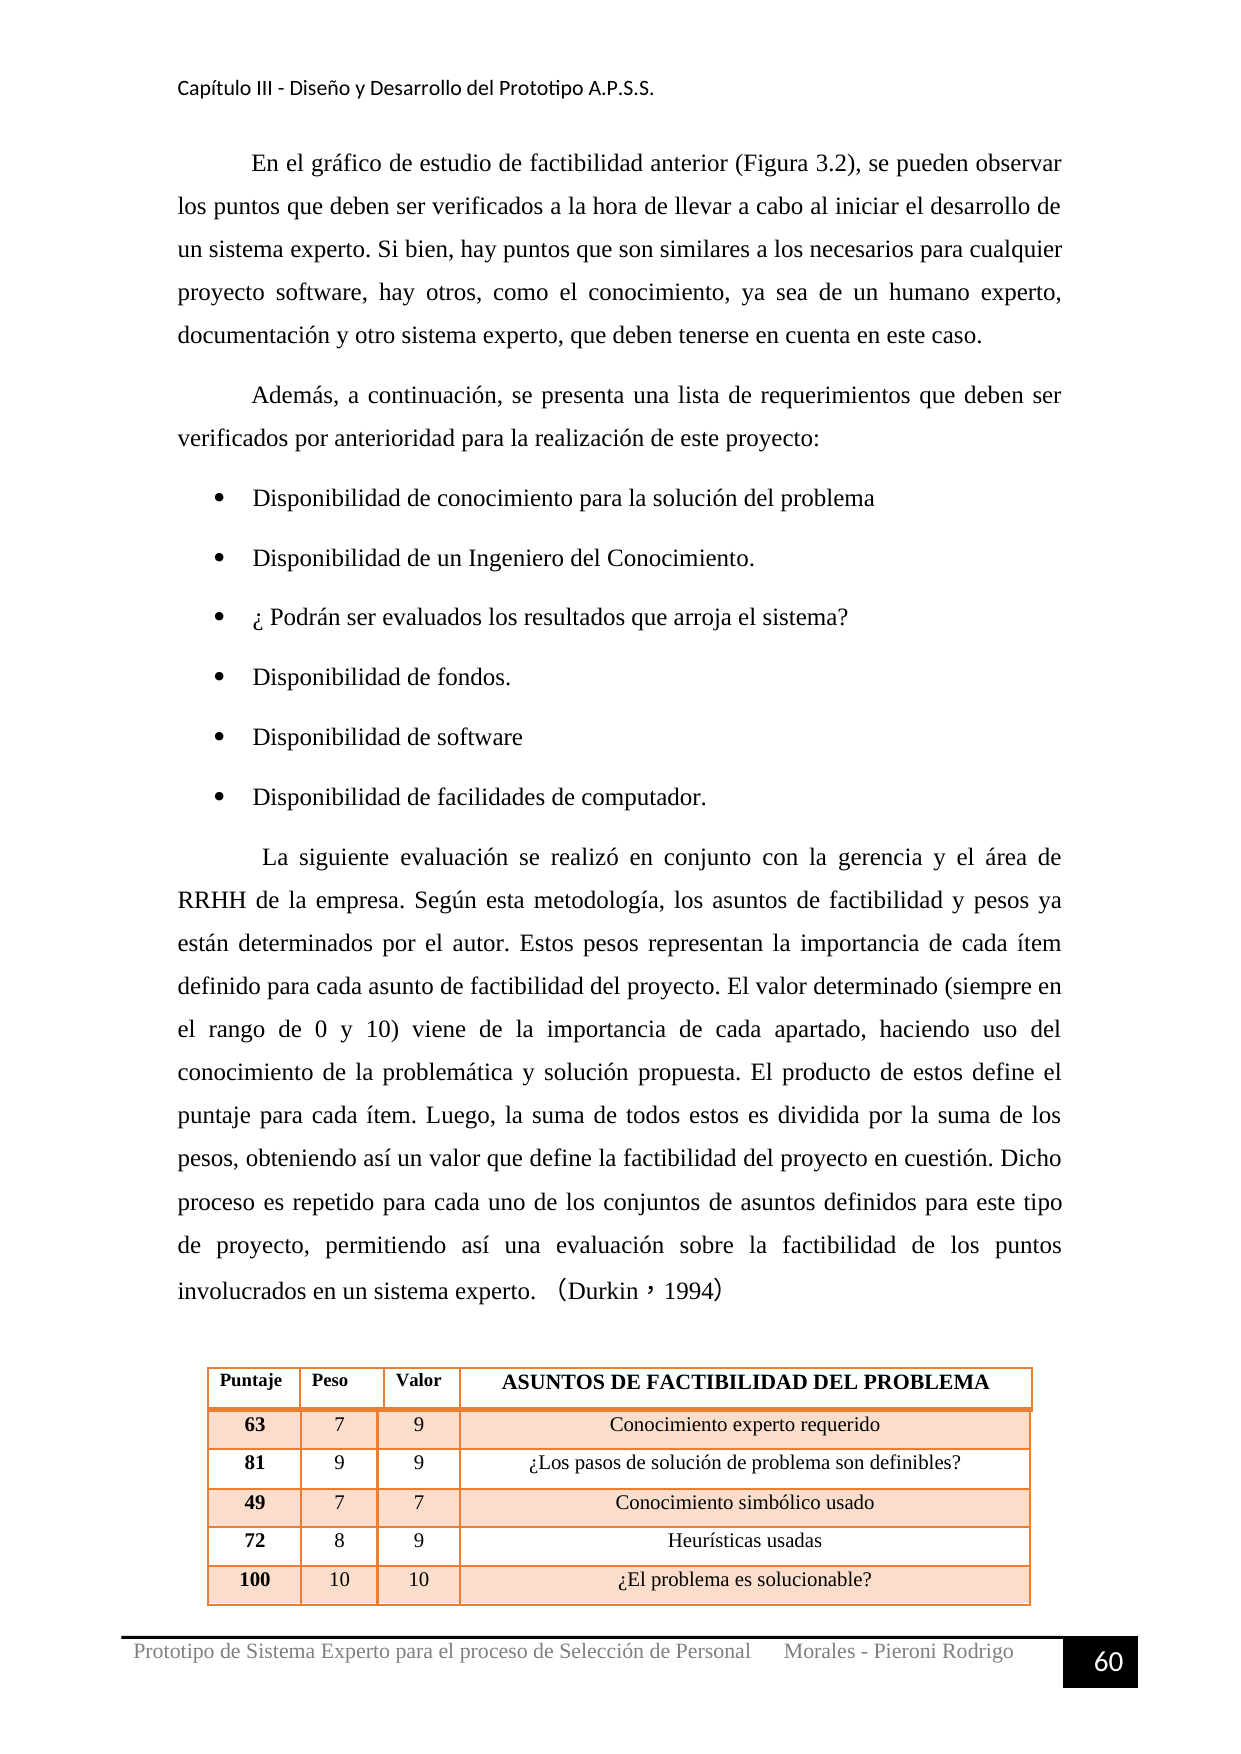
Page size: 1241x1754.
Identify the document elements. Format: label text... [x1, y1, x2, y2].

table_cell 10 [379, 1567, 459, 1603]
table_cell Conocimiento simbólico usado [461, 1490, 1029, 1526]
list Disponibilidad de conocimiento para la solución del problema [215, 483, 1063, 512]
table_cell ¿El problema es solucionable? [461, 1567, 1029, 1603]
table_cell 9 [302, 1450, 376, 1487]
table_header Peso [301, 1369, 383, 1407]
table_cell 63 [209, 1412, 300, 1448]
table_header ASUNTOS DE FACTIBILIDAD DEL PROBLEMA [461, 1369, 1031, 1407]
list Disponibilidad de software [215, 722, 1063, 751]
list Disponibilidad de facilidades de computador. [215, 782, 1063, 811]
table_cell Conocimiento experto requerido [461, 1412, 1029, 1448]
table_cell ¿Los pasos de solución de problema son definibles? [461, 1450, 1029, 1487]
table_cell 7 [379, 1490, 459, 1526]
table_cell 8 [302, 1528, 376, 1565]
text La siguiente evaluación se realizó en conjunto con la gerencia y el área de RRHH de la empresa. Según esta metodología, los asuntos de factibilidad y pesos ya están determinados por el autor. Estos pesos representan la importancia de cada ítem definido para cada asunto de factibilidad del proyecto. El valor determinado (siempre en el rango de 0 y 10) viene de la importancia de cada apartado, haciendo uso del conocimiento de la problemática y solución propuesta. El producto de estos define el puntaje para cada ítem. Luego, la suma de todos estos es dividida por la suma de los pesos, obteniendo así un valor que define la factibilidad del proyecto en cuestión. Dicho proceso es repetido para cada uno de los conjuntos de asuntos definidos para este tipo de proyecto, permitiendo así una evaluación sobre la factibilidad de los puntos involucrados en un sistema experto. [177, 842, 1063, 1307]
text En el gráfico de estudio de factibilidad anterior (Figura 3.2), se pueden observar los puntos que deben ser verificados a la hora de llevar a cabo al iniciar el desarrollo de un sistema experto. Si bien, hay puntos que son similares a los necesarios para cualquier proyecto software, hay otros, como el conocimiento, ya sea de un humano experto, documentación y otro sistema experto, que deben tenerse en cuenta en este caso. [177, 148, 1063, 349]
table_header Valor [385, 1369, 459, 1407]
list ¿ Podrán ser evaluados los resultados que arroja el sistema? [215, 602, 1063, 631]
table_header Puntaje [209, 1369, 299, 1407]
list Disponibilidad de fondos. [215, 662, 1063, 691]
table_cell 7 [302, 1490, 376, 1526]
table_cell Heurísticas usadas [461, 1528, 1029, 1565]
table_cell 100 [209, 1567, 300, 1603]
text Además, a continuación, se presenta una lista de requerimientos que deben ser verificados por anterioridad para la realización de este proyecto: [177, 380, 1063, 452]
table_cell 10 [302, 1567, 376, 1603]
table_cell 49 [209, 1490, 300, 1526]
table_cell 9 [379, 1450, 459, 1487]
table_cell 9 [379, 1412, 459, 1448]
table_cell 81 [209, 1450, 300, 1487]
table_cell 7 [302, 1412, 376, 1448]
table_cell 9 [379, 1528, 459, 1565]
list Disponibilidad de un Ingeniero del Conocimiento. [215, 543, 1063, 571]
table_cell 72 [209, 1528, 300, 1565]
